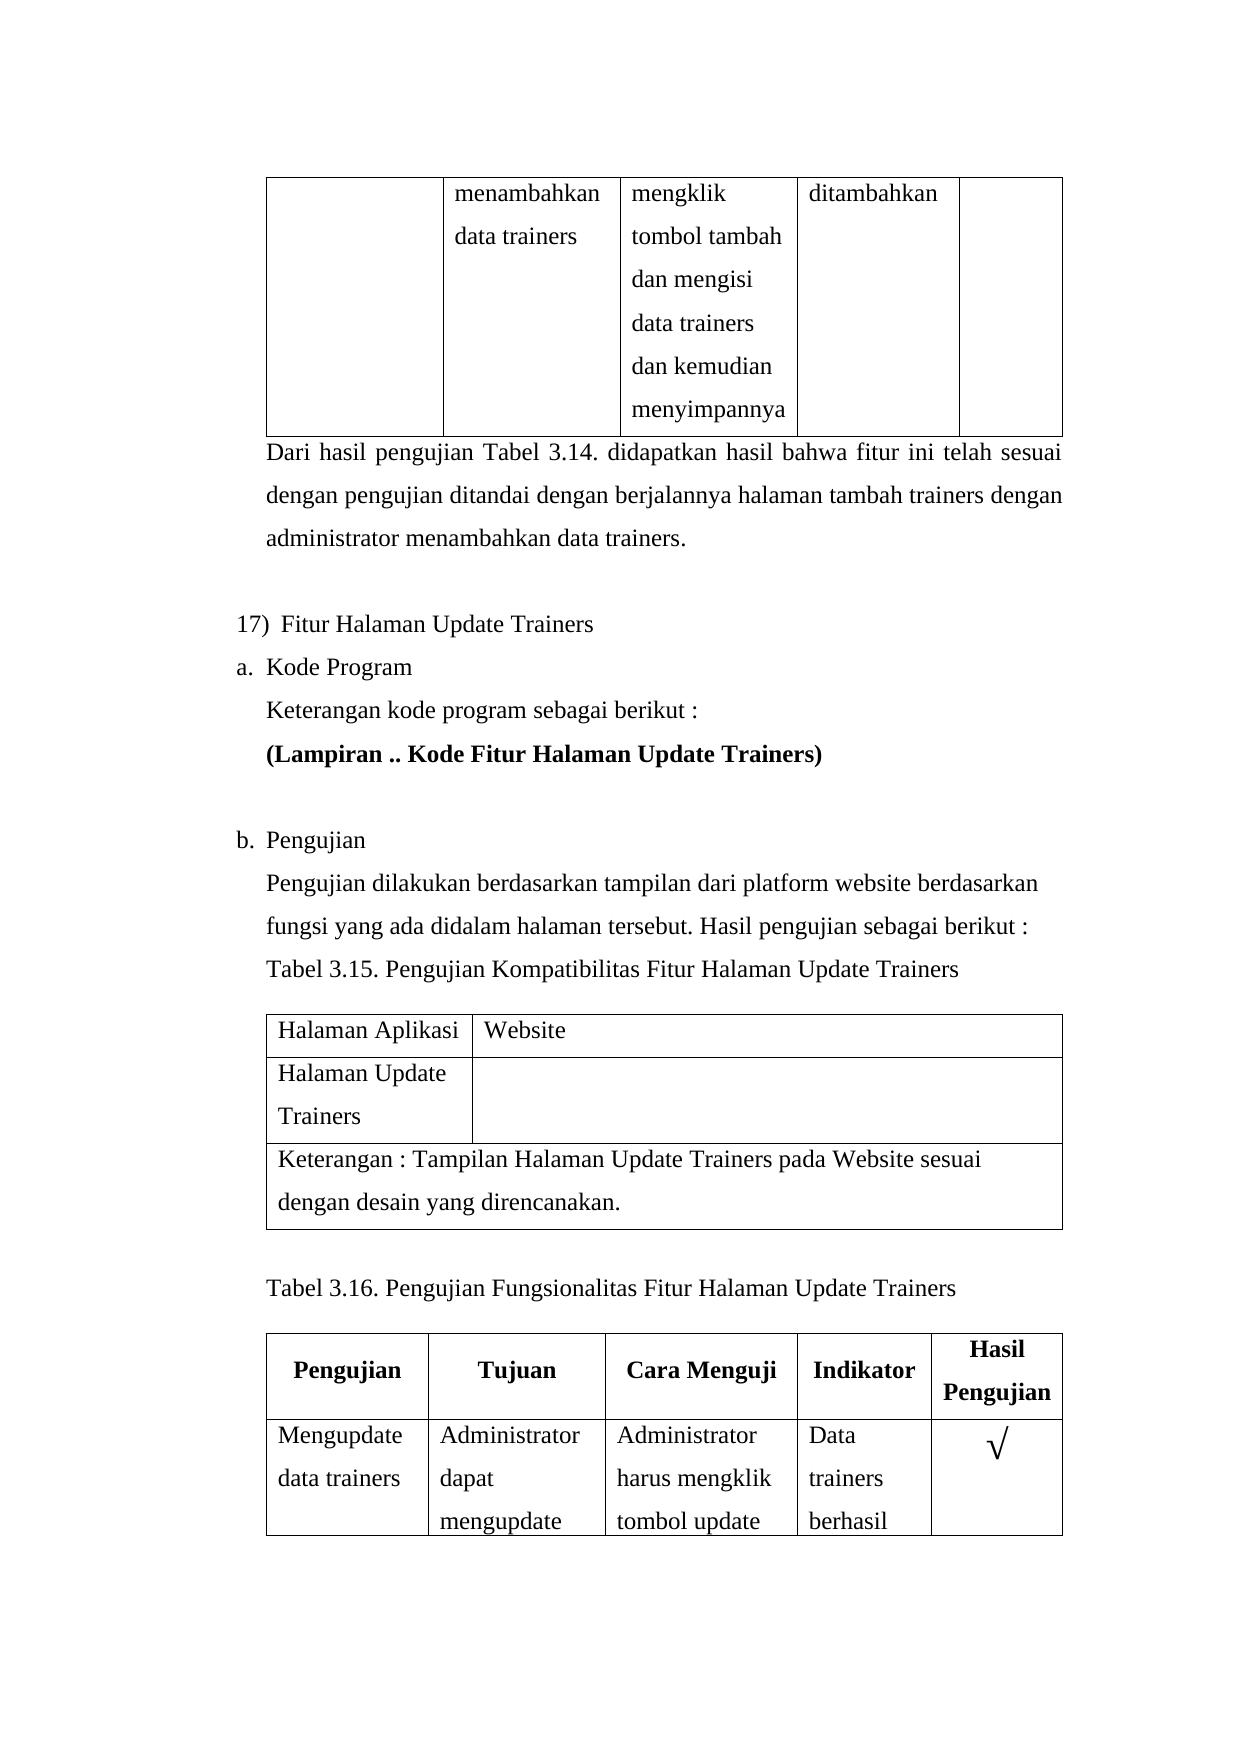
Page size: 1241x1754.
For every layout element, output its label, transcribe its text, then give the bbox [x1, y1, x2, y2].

table_header Cara Menguji [606, 1334, 797, 1419]
table_header Halaman Aplikasi [267, 1015, 472, 1057]
list Pengujian dilakukan berdasarkan tampilan dari platform website berdasarkan fungsi yang ada didalam halaman tersebut. Hasil pengujian sebagai berikut : [266, 868, 1063, 940]
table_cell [444, 178, 620, 436]
table_cell Halaman Update Trainers [267, 1058, 472, 1143]
list Pengujian [236, 825, 1063, 854]
list (Lampiran .. Kode Fitur Halaman Update Trainers) [266, 739, 1063, 767]
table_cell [798, 1420, 931, 1535]
table_cell [473, 1058, 1062, 1143]
list Fitur Halaman Update Trainers [236, 609, 1063, 638]
list Keterangan kode program sebagai berikut : [266, 696, 1063, 724]
list Kode Program [236, 652, 1063, 681]
list Tabel 3.15. Pengujian Kompatibilitas Fitur Halaman Update Trainers [266, 954, 1063, 983]
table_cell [606, 1420, 797, 1535]
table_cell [429, 1420, 605, 1535]
list Dari hasil pengujian Tabel 3.14. didapatkan hasil bahwa fitur ini telah sesuai dengan pengujian ditandai dengan berjalannya halaman tambah trainers dengan administrator menambahkan data trainers. [266, 437, 1063, 552]
table_header Indikator [798, 1334, 931, 1419]
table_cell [798, 178, 959, 436]
table_header Hasil Pengujian [932, 1334, 1062, 1419]
table_header Website [473, 1015, 1062, 1057]
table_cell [267, 178, 443, 436]
table_cell √ [960, 178, 1062, 436]
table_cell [267, 1420, 428, 1535]
list Tabel 3.16. Pengujian Fungsionalitas Fitur Halaman Update Trainers [266, 1273, 1063, 1302]
table_header Tujuan [429, 1334, 605, 1419]
table_cell Keterangan : Tampilan Halaman Update Trainers pada Website sesuai dengan desain yang direncanakan. [267, 1144, 1062, 1229]
table_cell √ [932, 1420, 1062, 1535]
table_header Pengujian [267, 1334, 428, 1419]
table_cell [621, 178, 797, 436]
